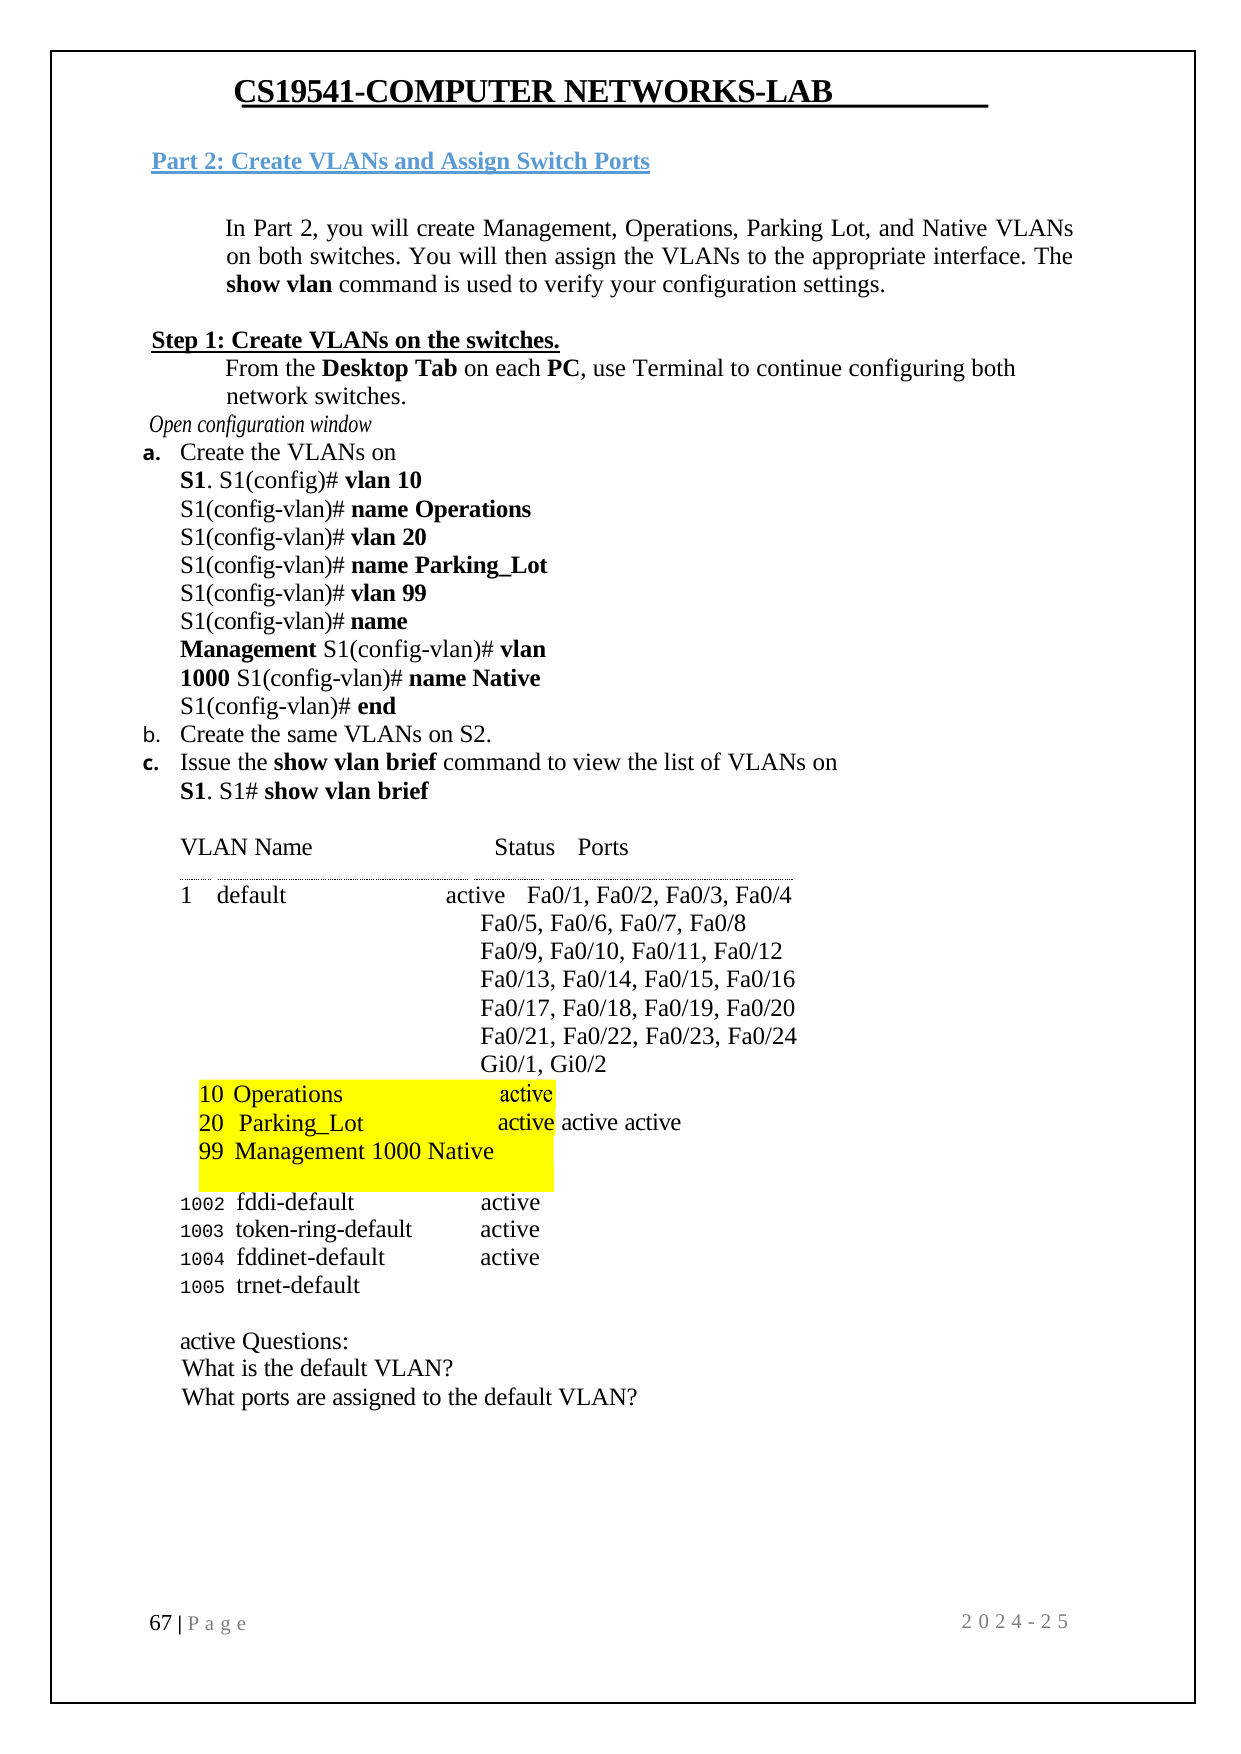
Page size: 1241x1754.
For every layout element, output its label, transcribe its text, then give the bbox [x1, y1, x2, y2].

text 1005 trnet-default active Questions: [180, 1272, 537, 1354]
text 1002 fddi-default active [180, 1192, 1194, 1215]
text What ports are assigned to the default VLAN? [181, 1382, 1194, 1411]
text S1(config-vlan)# name Management S1(config-vlan)# vlan 1000 S1(config-vlan)# name Native S1(config-vlan)# end [180, 607, 549, 720]
text S1(config-vlan)# vlan 99 [180, 579, 1194, 607]
text Part 2: Create VLANs and Assign Switch Ports [151, 146, 1194, 175]
text What is the default VLAN? [181, 1354, 1194, 1382]
text Step 1: Create VLANs on the switches. [151, 326, 1194, 354]
list Create the VLANs on S1. S1(config)# vlan 10 [142, 438, 428, 494]
text From the Desktop Tab on each PC, use Terminal to continue configuring both network switches. [225, 355, 1066, 410]
list Create the same VLANs on S2. [142, 720, 1194, 748]
text S1(config-vlan)# name Parking_Lot [180, 551, 1194, 579]
text S1(config-vlan)# name Operations [180, 494, 1194, 523]
text S1(config-vlan)# vlan 20 [180, 523, 1194, 551]
text 1 default active Fa0/1, Fa0/2, Fa0/3, Fa0/4 Fa0/5, Fa0/6, Fa0/7, Fa0/8 Fa0/9, Fa0/10, Fa0/11, Fa0/12 Fa0/13, Fa0/14, Fa0/15, Fa0/16 Fa0/17, Fa0/18, Fa0/19, Fa0/20 Fa0/21, Fa0/22, Fa0/23, Fa0/24 Gi0/1, Gi0/2 [180, 881, 798, 1078]
text Open configuration window [149, 410, 1194, 438]
text VLAN Name Status Ports [180, 832, 1194, 861]
text 1004 fddinet-default active [180, 1243, 1194, 1271]
text 1003 token-ring-default active [180, 1215, 1194, 1243]
text In Part 2, you will create Management, Operations, Parking Lot, and Native VLANs on both switches. You will then assign the VLANs to the appropriate interface. The show vlan command is used to verify your configuration settings. [225, 214, 1074, 298]
list Issue the show vlan brief command to view the list of VLANs on S1. S1# show vlan brief [142, 748, 860, 805]
